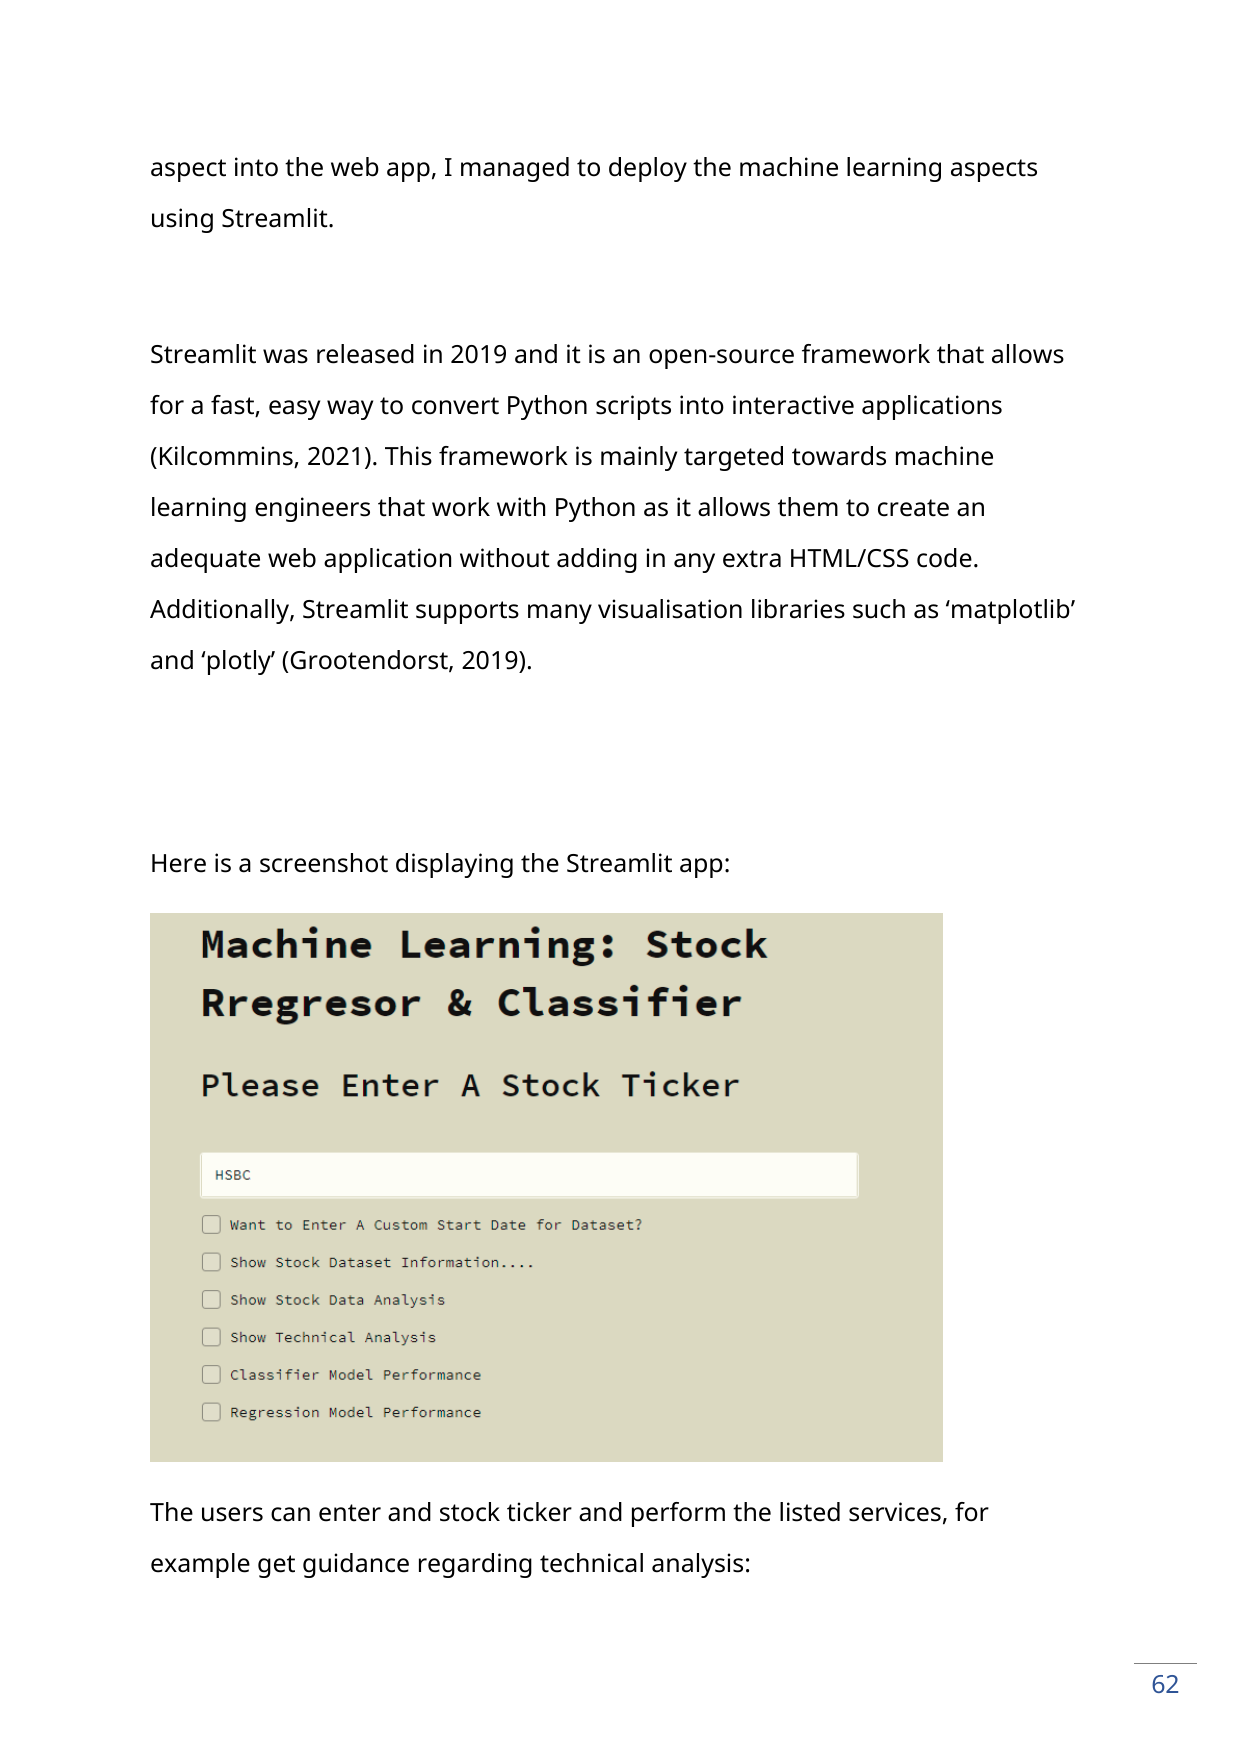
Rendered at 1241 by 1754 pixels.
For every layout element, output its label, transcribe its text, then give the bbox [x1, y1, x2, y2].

text Here is a screenshot displaying the Streamlit app: [150, 846, 1090, 880]
picture [150, 913, 943, 1462]
text The users can enter and stock ticker and perform the listed services, for example get guidance regarding technical analysis: [150, 1495, 1090, 1580]
text Streamlit was released in 2019 and it is an open-source framework that allows for a fast, easy way to convert Python scripts into interactive applications (Kilcommins, 2021). This framework is mainly targeted towards machine learning engineers that work with Python as it allows them to create an adequate web application without adding in any extra HTML/CSS code. Additionally, Streamlit supports many visualisation libraries such as ‘matplotlib’ and ‘plotly’ (Grootendorst, 2019). [150, 336, 1090, 677]
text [150, 150, 1090, 235]
